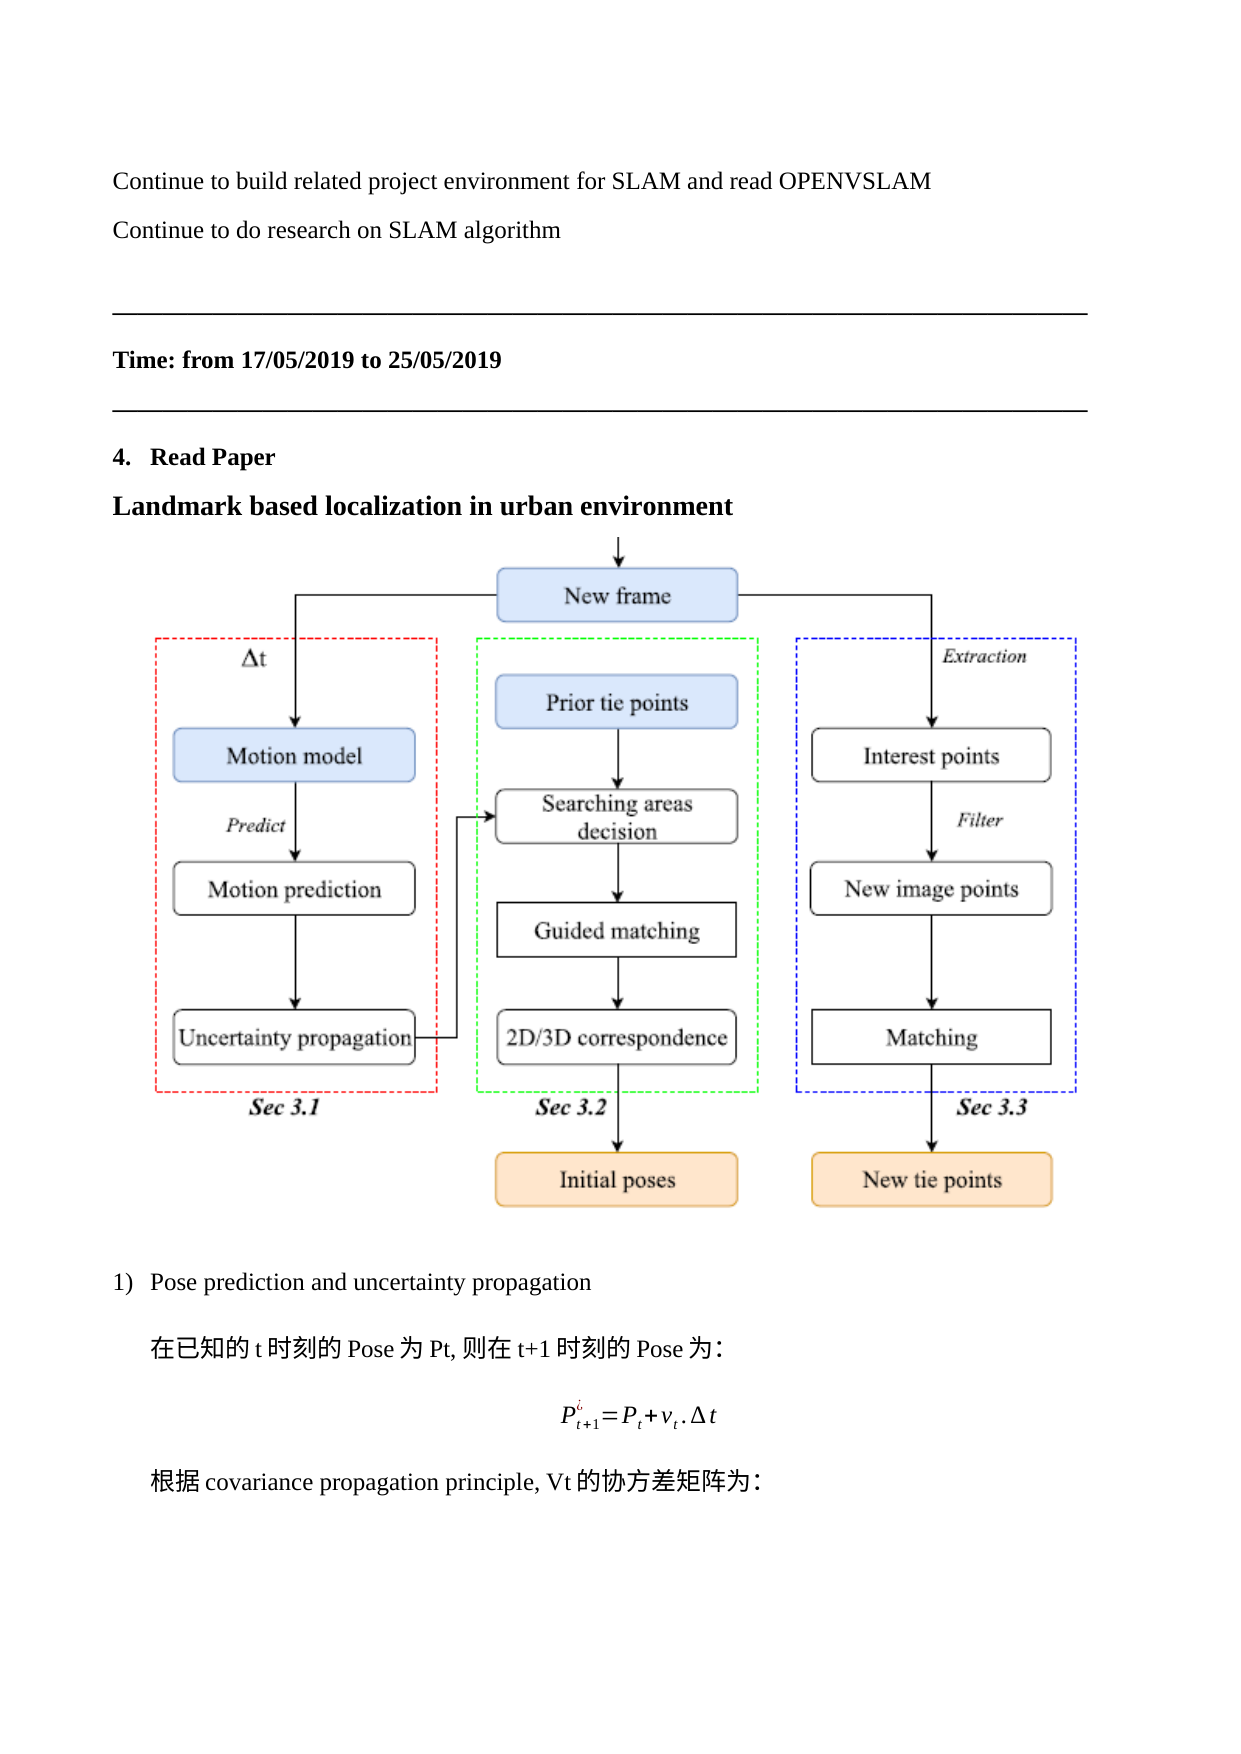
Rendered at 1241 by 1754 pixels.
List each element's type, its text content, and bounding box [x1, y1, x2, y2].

picture [112, 537, 1128, 1236]
text ——————————————————————————————————————— [112, 294, 1128, 328]
list 根据covariance propagation principle, Vt的协方差矩阵为： [150, 1446, 1128, 1514]
text Continue to do research on SLAM algorithm [112, 212, 1128, 246]
text ——————————————————————————————————————— [112, 391, 1128, 425]
text Time: from 17/05/2019 to 25/05/2019 [112, 343, 1128, 377]
list 在已知的t时刻的Pose为Pt, 则在t+1时刻的Pose为： [150, 1313, 1128, 1381]
text Landmark based localization in urban environment [112, 488, 1128, 522]
text Continue to build related project environment for SLAM and read OPENVSLAM [112, 164, 1128, 198]
list Pose prediction and uncertainty propagation [112, 1264, 1128, 1298]
list Read Paper [112, 439, 1128, 473]
